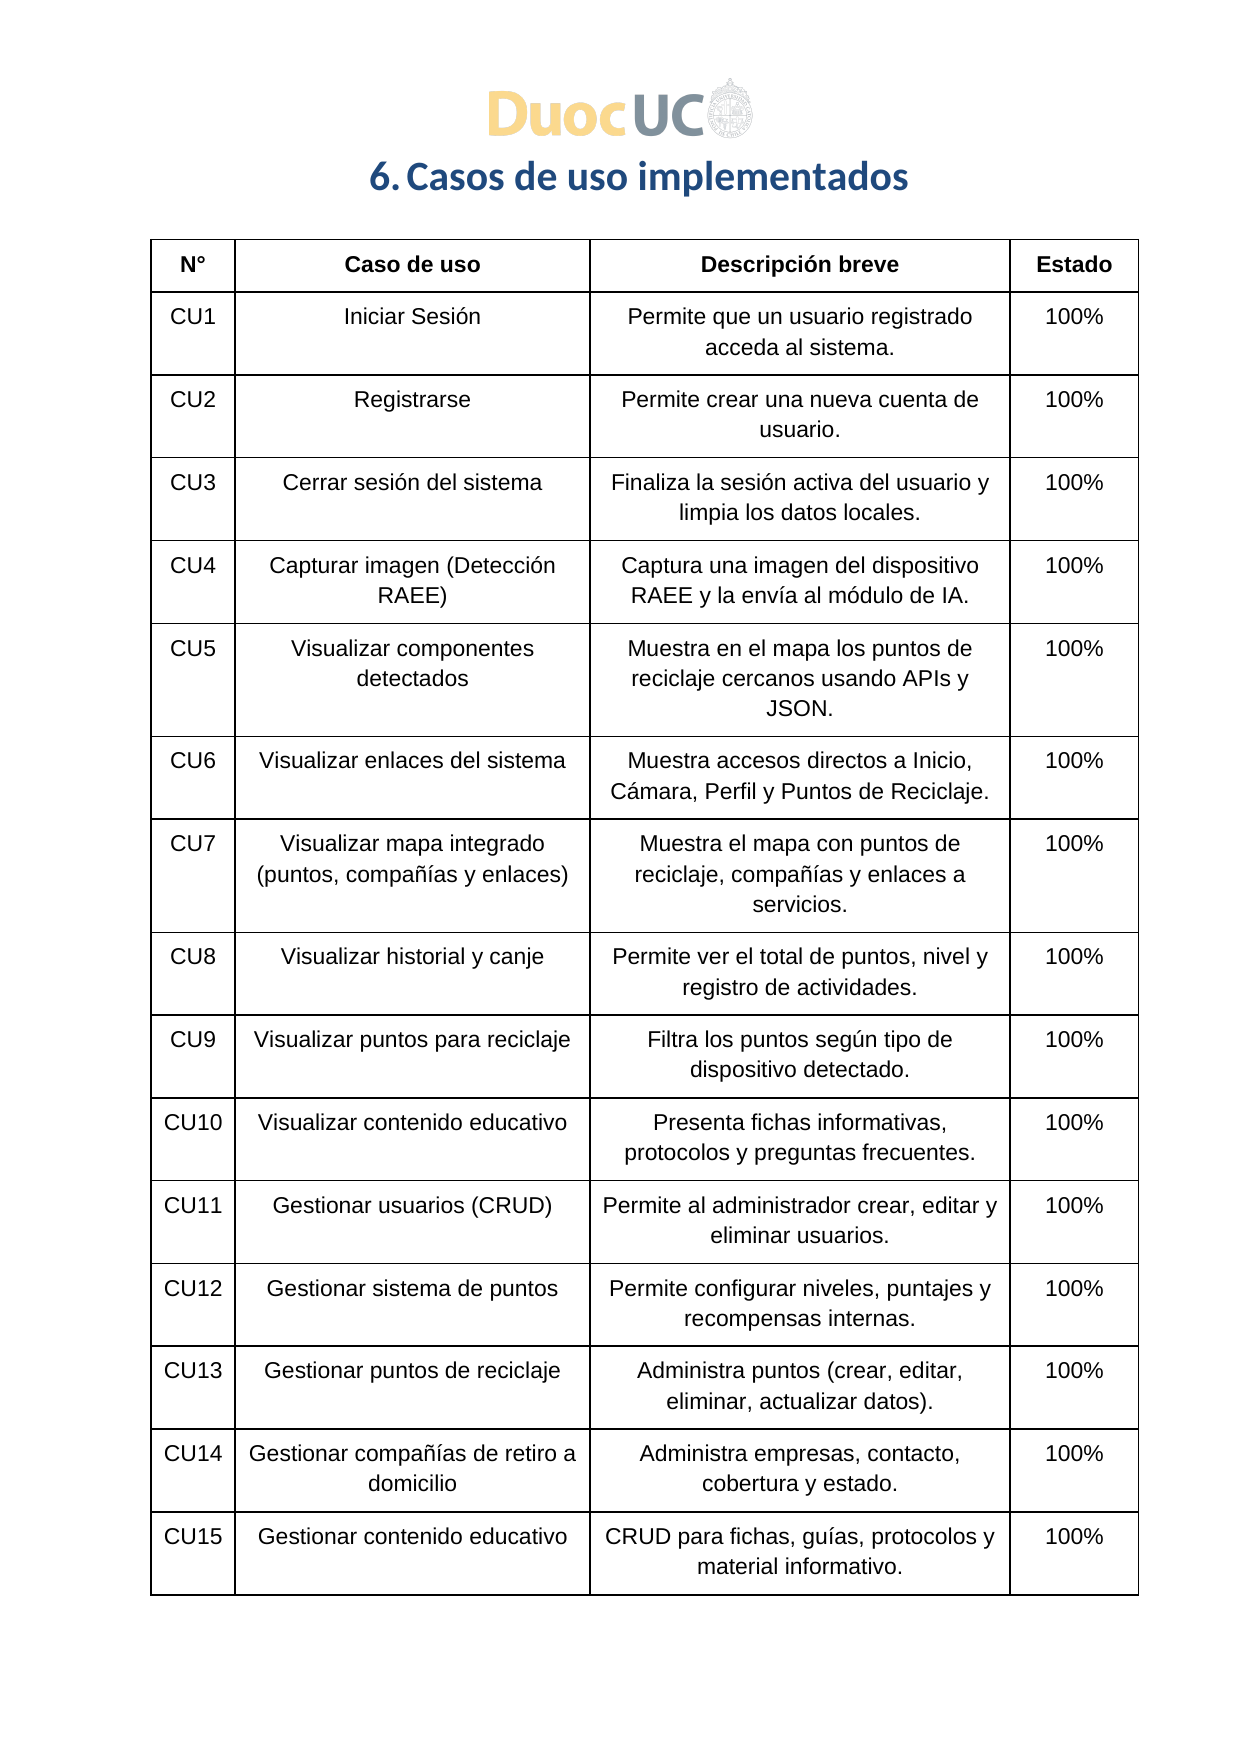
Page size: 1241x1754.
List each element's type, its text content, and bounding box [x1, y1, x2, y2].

table_cell Muestra accesos directos a Inicio, Cámara, Perfil y Puntos de Reciclaje. [591, 737, 1009, 818]
table_cell Presenta fichas informativas, protocolos y preguntas frecuentes. [591, 1099, 1009, 1180]
table_cell Permite que un usuario registrado acceda al sistema. [591, 293, 1009, 374]
table_cell Filtra los puntos según tipo de dispositivo detectado. [591, 1016, 1009, 1097]
table_cell 100% [1011, 1099, 1138, 1180]
table_cell Capturar imagen (Detección RAEE) [236, 541, 589, 622]
table_cell 100% [1011, 1347, 1138, 1428]
table_header N° [152, 240, 234, 291]
table_cell Gestionar usuarios (CRUD) [236, 1181, 589, 1263]
table_cell CU4 [152, 541, 234, 622]
table_cell Visualizar componentes detectados [236, 624, 589, 736]
table_cell Administra puntos (crear, editar, eliminar, actualizar datos). [591, 1347, 1009, 1428]
table_cell Finaliza la sesión activa del usuario y limpia los datos locales. [591, 458, 1009, 540]
table_cell Administra empresas, contacto, cobertura y estado. [591, 1430, 1009, 1511]
table_cell Permite crear una nueva cuenta de usuario. [591, 376, 1009, 457]
table_cell 100% [1011, 1181, 1138, 1263]
table_cell 100% [1011, 1016, 1138, 1097]
table_cell Gestionar contenido educativo [236, 1513, 589, 1594]
table_cell Captura una imagen del dispositivo RAEE y la envía al módulo de IA. [591, 541, 1009, 622]
table_cell 100% [1011, 1513, 1138, 1594]
table_cell Permite ver el total de puntos, nivel y registro de actividades. [591, 933, 1009, 1014]
table_cell 100% [1011, 293, 1138, 374]
table_cell 100% [1011, 820, 1138, 931]
table_cell CU2 [152, 376, 234, 457]
table_cell Visualizar contenido educativo [236, 1099, 589, 1180]
table_cell 100% [1011, 1264, 1138, 1345]
table_cell CU7 [152, 820, 234, 931]
table_cell Cerrar sesión del sistema [236, 458, 589, 540]
subtitle Casos de uso implementados [187, 150, 1090, 201]
table_cell 100% [1011, 933, 1138, 1014]
table_cell Gestionar compañías de retiro a domicilio [236, 1430, 589, 1511]
table_cell CU12 [152, 1264, 234, 1345]
table_header Descripción breve [591, 240, 1009, 291]
table_cell 100% [1011, 1430, 1138, 1511]
table_cell Registrarse [236, 376, 589, 457]
table_cell CU13 [152, 1347, 234, 1428]
table_cell CU6 [152, 737, 234, 818]
table_cell 100% [1011, 458, 1138, 540]
table_cell Permite al administrador crear, editar y eliminar usuarios. [591, 1181, 1009, 1263]
table_cell 100% [1011, 376, 1138, 457]
table_cell CU8 [152, 933, 234, 1014]
table_cell CU14 [152, 1430, 234, 1511]
table_cell CU10 [152, 1099, 234, 1180]
table_cell Permite configurar niveles, puntajes y recompensas internas. [591, 1264, 1009, 1345]
table_cell Visualizar mapa integrado (puntos, compañías y enlaces) [236, 820, 589, 931]
table_cell CU5 [152, 624, 234, 736]
table_cell Visualizar historial y canje [236, 933, 589, 1014]
picture [485, 75, 756, 142]
table_cell 100% [1011, 737, 1138, 818]
table_cell Gestionar puntos de reciclaje [236, 1347, 589, 1428]
table_cell Muestra en el mapa los puntos de reciclaje cercanos usando APIs y JSON. [591, 624, 1009, 736]
table_header Estado [1011, 240, 1138, 291]
table_cell CU1 [152, 293, 234, 374]
table_cell Gestionar sistema de puntos [236, 1264, 589, 1345]
table_cell CRUD para fichas, guías, protocolos y material informativo. [591, 1513, 1009, 1594]
table_cell 100% [1011, 624, 1138, 736]
table_cell Muestra el mapa con puntos de reciclaje, compañías y enlaces a servicios. [591, 820, 1009, 931]
table_cell 100% [1011, 541, 1138, 622]
table_cell Visualizar puntos para reciclaje [236, 1016, 589, 1097]
table_cell Visualizar enlaces del sistema [236, 737, 589, 818]
table_header Caso de uso [236, 240, 589, 291]
table_cell CU3 [152, 458, 234, 540]
table_cell Iniciar Sesión [236, 293, 589, 374]
table_cell CU9 [152, 1016, 234, 1097]
table_cell CU11 [152, 1181, 234, 1263]
table_cell CU15 [152, 1513, 234, 1594]
